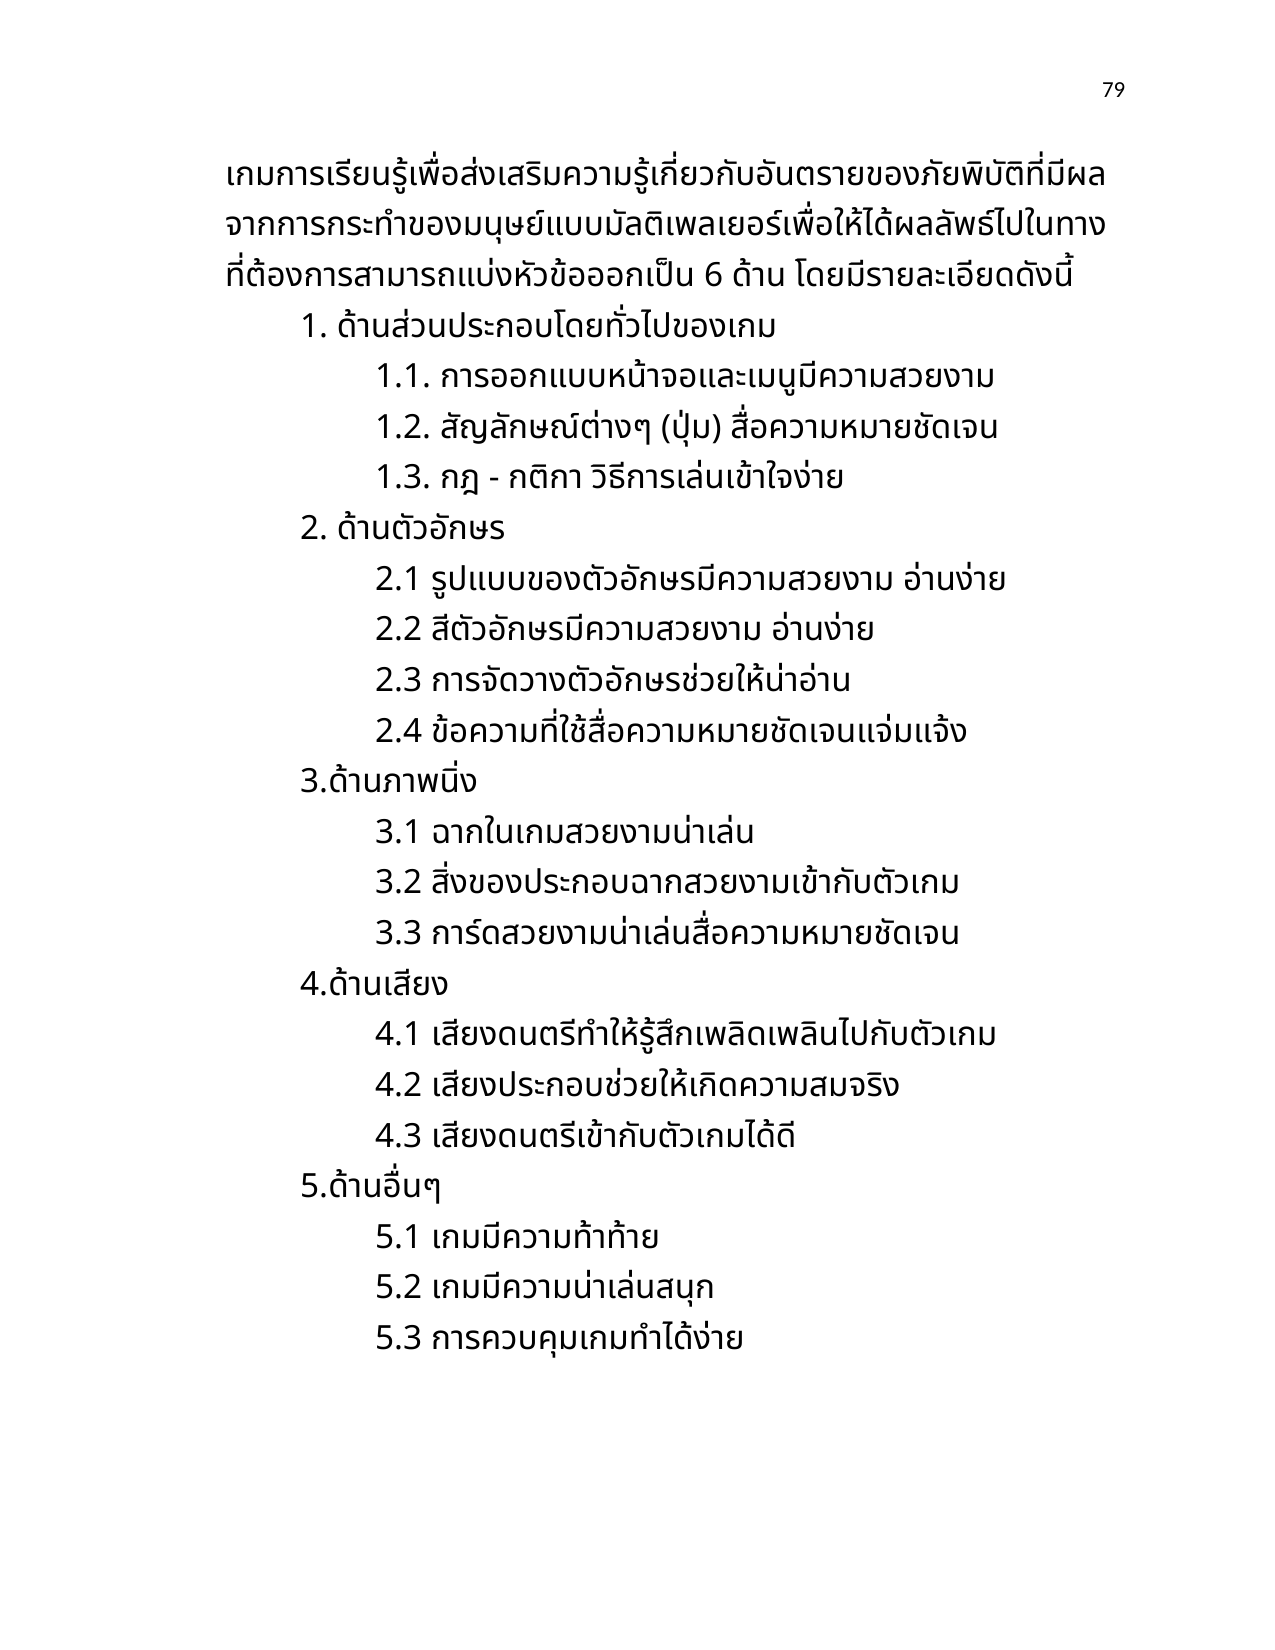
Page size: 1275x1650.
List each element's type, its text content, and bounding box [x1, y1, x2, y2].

text 3.ด้านภาพนิ่ง [225, 757, 1125, 808]
text 2.2 สีตัวอักษรมีความสวยงาม อ่านง่าย [300, 605, 1125, 656]
text 2.4 ข้อความที่ใช้สื่อความหมายชัดเจนแจ่มแจ้ง [300, 706, 1125, 757]
text 2.1 รูปแบบของตัวอักษรมีความสวยงาม อ่านง่าย [300, 554, 1125, 605]
text 5.1 เกมมีความท้าท้าย [300, 1213, 1125, 1263]
text 4.ด้านเสียง [225, 959, 1125, 1010]
text 3.1 ฉากในเกมสวยงามน่าเล่น [300, 808, 1125, 858]
text 5.3 การควบคุมเกมทำได้ง่าย [300, 1314, 1125, 1364]
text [225, 150, 1125, 301]
text 5.ด้านอื่นๆ [225, 1162, 1125, 1213]
text 1.3. กฎ - กติกา วิธีการเล่นเข้าใจง่าย [300, 453, 1125, 504]
text 4.1 เสียงดนตรีทำให้รู้สึกเพลิดเพลินไปกับตัวเกม [300, 1010, 1125, 1061]
text 3.2 สิ่งของประกอบฉากสวยงามเข้ากับตัวเกม [300, 858, 1125, 909]
text 2. ด้านตัวอักษร [225, 504, 1125, 554]
text 5.2 เกมมีความน่าเล่นสนุก [300, 1263, 1125, 1314]
text 4.2 เสียงประกอบช่วยให้เกิดความสมจริง [300, 1061, 1125, 1111]
text 3.3 การ์ดสวยงามน่าเล่นสื่อความหมายชัดเจน [300, 909, 1125, 959]
text 2.3 การจัดวางตัวอักษรช่วยให้น่าอ่าน [300, 656, 1125, 706]
text 1. ด้านส่วนประกอบโดยทั่วไปของเกม [225, 301, 1125, 352]
text 4.3 เสียงดนตรีเข้ากับตัวเกมได้ดี [300, 1111, 1125, 1162]
text 1.1. การออกแบบหน้าจอและเมนูมีความสวยงาม [300, 352, 1125, 403]
text 1.2. สัญลักษณ์ต่างๆ (ปุ่ม) สื่อความหมายชัดเจน [300, 403, 1125, 453]
